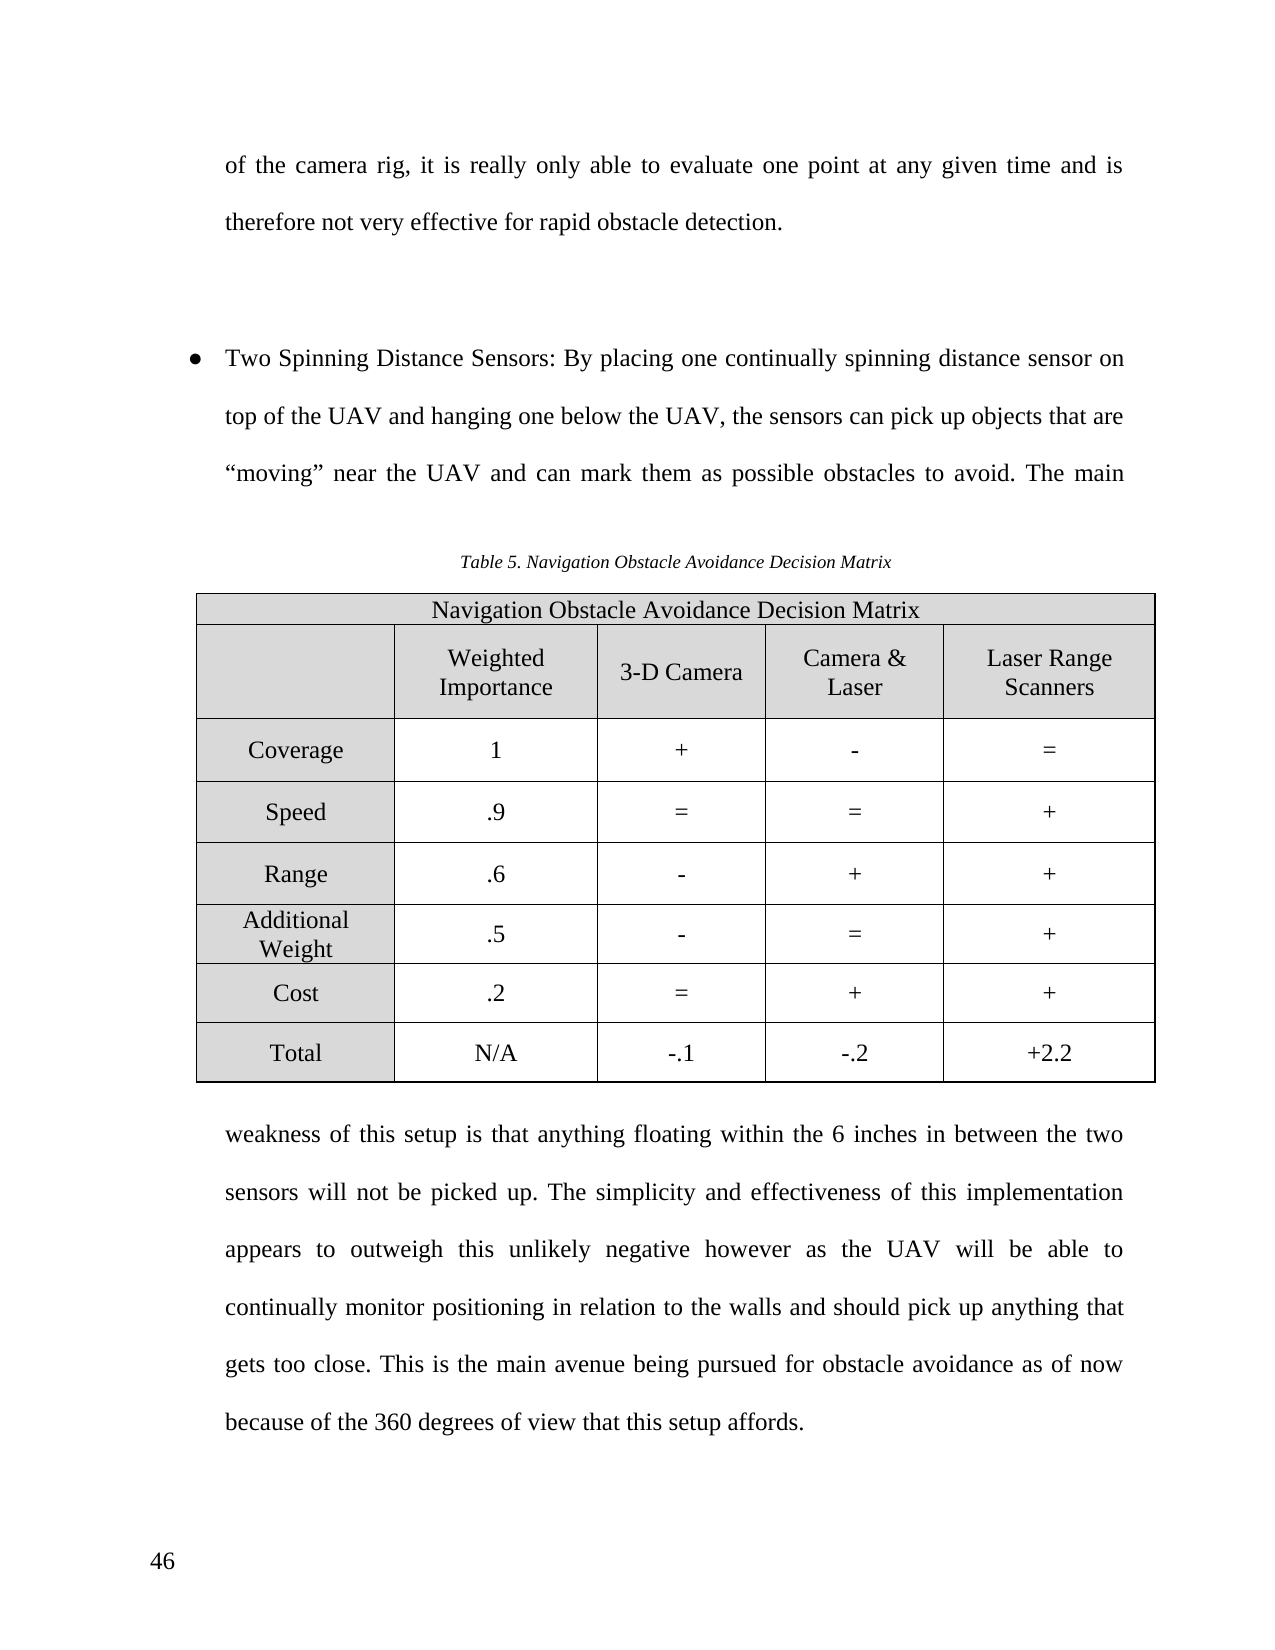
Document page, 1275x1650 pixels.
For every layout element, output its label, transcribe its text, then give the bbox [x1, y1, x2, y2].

list Two Spinning Distance Sensors: By placing one continually spinning distance sensor on top of the UAV and hanging one below the UAV, the sensors can pick up objects that are “moving” near the UAV and can mark them as possible obstacles to avoid. The main weakness of this setup is that anything floating within the 6 inches in between the two sensors will not be picked up. The simplicity and effectiveness of this implementation appears to outweigh this unlikely negative however as the UAV will be able to continually monitor positioning in relation to the walls and should pick up anything that gets too close. This is the main avenue being pursued for obstacle avoidance as of now because of the 360 degrees of view that this setup affords. [188, 343, 1125, 543]
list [188, 150, 1125, 236]
list Two Spinning Distance Sensors: By placing one continually spinning distance sensor on top of the UAV and hanging one below the UAV, the sensors can pick up objects that are “moving” near the UAV and can mark them as possible obstacles to avoid. The main weakness of this setup is that anything floating within the 6 inches in between the two sensors will not be picked up. The simplicity and effectiveness of this implementation appears to outweigh this unlikely negative however as the UAV will be able to continually monitor positioning in relation to the walls and should pick up anything that gets too close. This is the main avenue being pursued for obstacle avoidance as of now because of the 360 degrees of view that this setup affords. [188, 1111, 1125, 1436]
